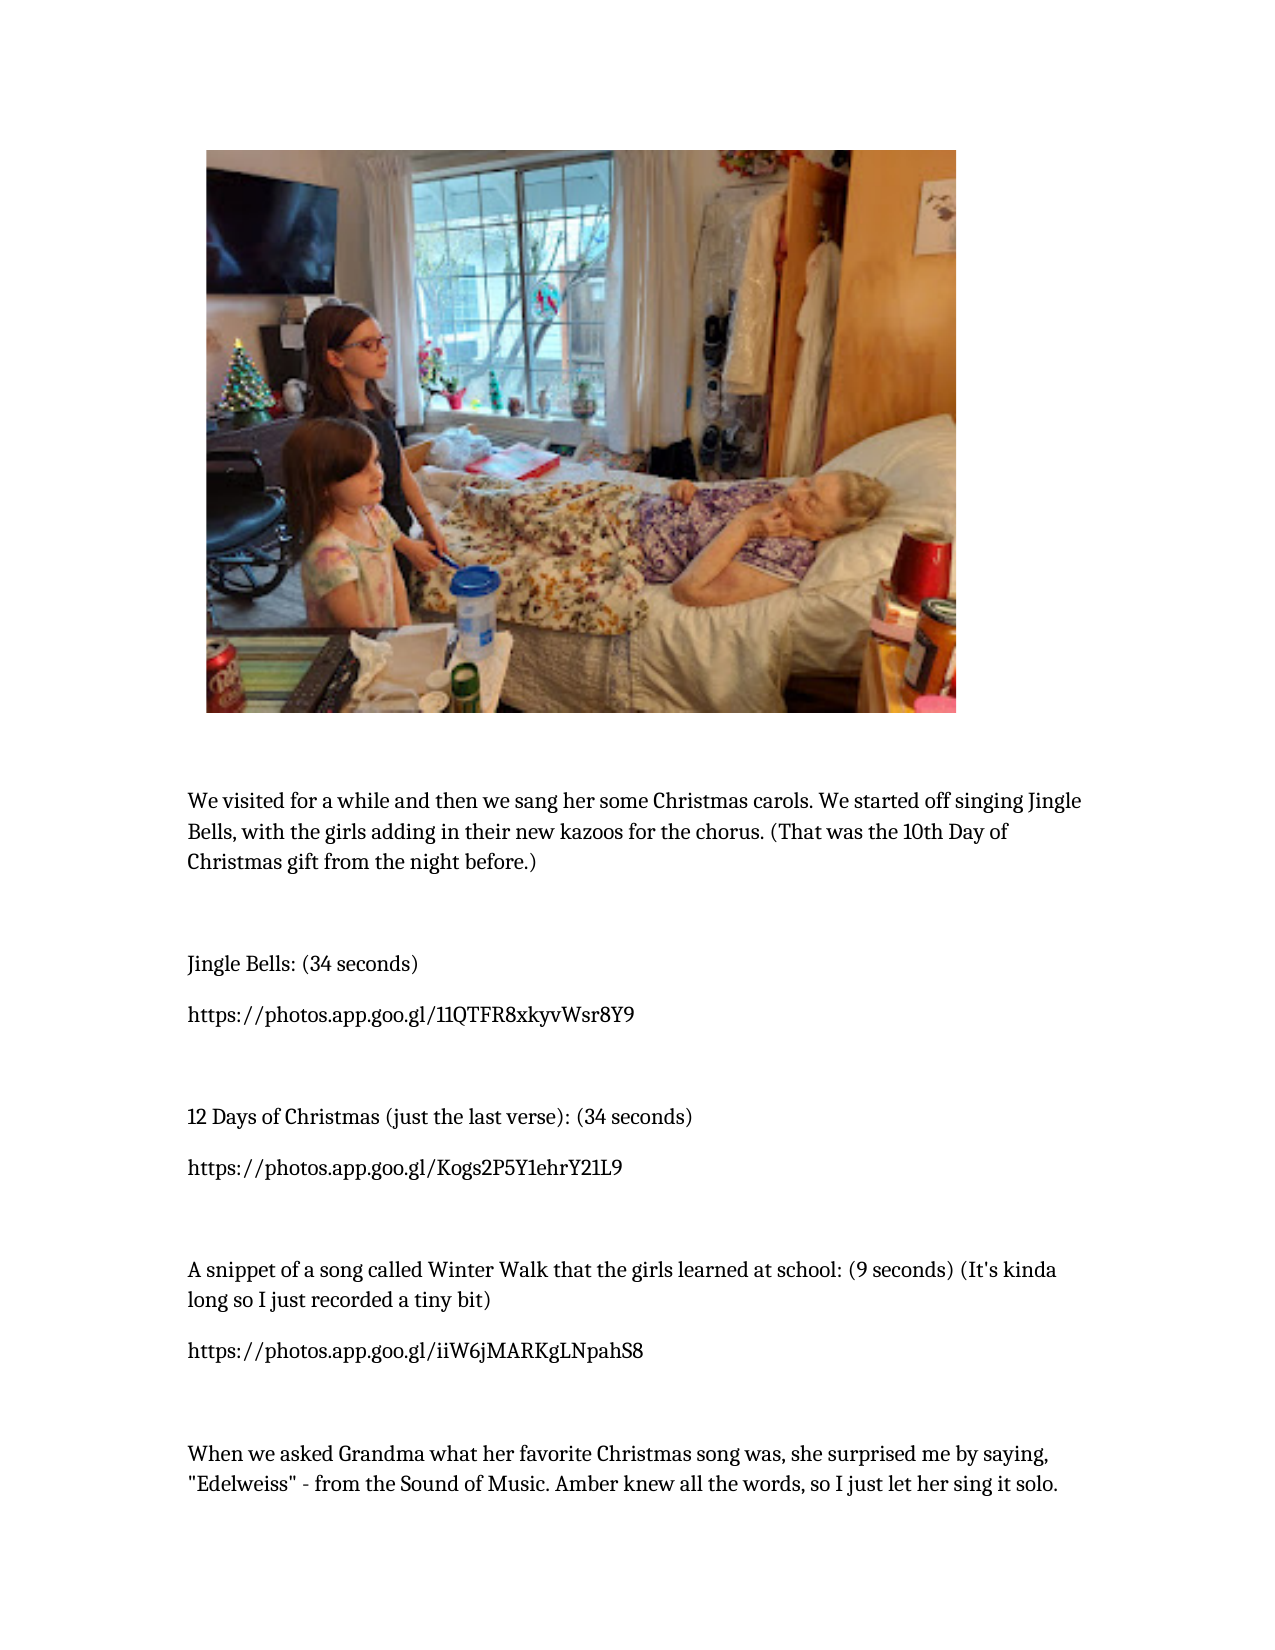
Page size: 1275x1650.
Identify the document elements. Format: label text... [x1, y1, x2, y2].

text https://photos.app.goo.gl/Kogs2P5Y1ehrY21L9 [187, 1155, 1087, 1181]
text We visited for a while and then we sang her some Christmas carols. We started off singing Jingle Bells, with the girls adding in their new kazoos for the chorus. (That was the 10th Day of Christmas gift from the night before.) [187, 788, 1087, 875]
text Jingle Bells: (34 seconds) [187, 951, 1087, 977]
text A snippet of a song called Winter Walk that the girls learned at school: (9 seconds) (It's kinda long so I just recorded a tiny bit) [187, 1257, 1087, 1313]
picture [206, 150, 957, 713]
text When we asked Grandma what her favorite Christmas song was, she surprised me by saying, "Edelweiss" - from the Sound of Music. Amber knew all the words, so I just let her sing it solo. [187, 1440, 1087, 1497]
text https://photos.app.goo.gl/11QTFR8xkyvWsr8Y9 [187, 1002, 1087, 1028]
text 12 Days of Christmas (just the last verse): (34 seconds) [187, 1104, 1087, 1130]
text https://photos.app.goo.gl/iiW6jMARKgLNpahS8 [187, 1338, 1087, 1364]
